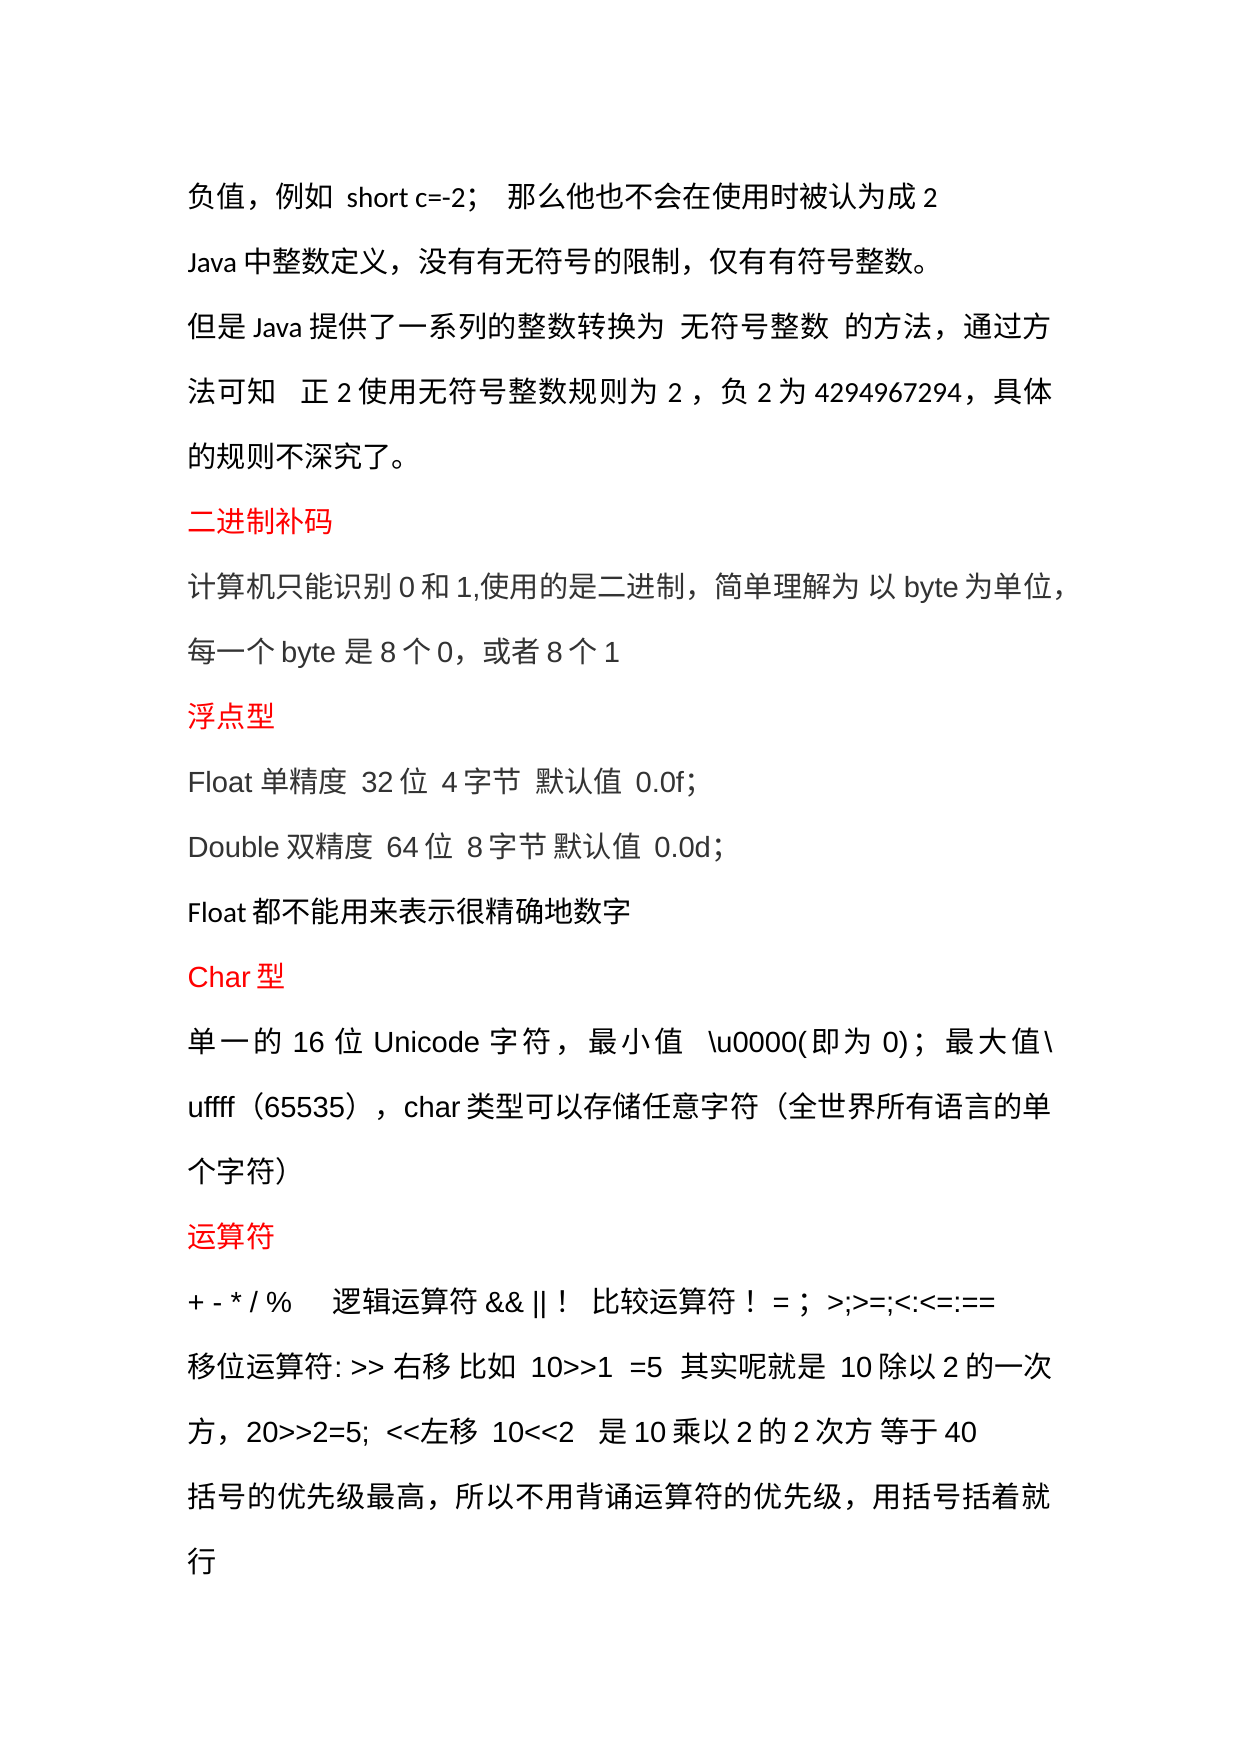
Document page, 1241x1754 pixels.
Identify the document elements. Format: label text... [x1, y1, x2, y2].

text + - * / % 逻辑运算符 && || ！ 比较运算符 ！= ；>;>=;<:<=:== [187, 1267, 1053, 1332]
text 移位运算符: >> 右移 比如 10>>1 =5 其实呢就是 10除以2的一次方，20>>2=5; <<左移 10<<2 是10乘以2的2次方 等于40 [187, 1332, 1053, 1462]
text 运算符 [187, 1202, 1053, 1267]
text 负值，例如 short c=-2； 那么他也不会在使用时被认为成 2 [187, 162, 1053, 227]
text Char型 [187, 942, 1053, 1007]
text 单一的16位Unicode字符，最小值 \u0000(即为0)；最大值\uffff（65535），char类型可以存储任意字符（全世界所有语言的单个字符） [187, 1007, 1053, 1202]
text Float 单精度 32位 4字节 默认值 0.0f； [187, 747, 1053, 812]
text 浮点型 [187, 682, 1053, 747]
text Float都不能用来表示很精确地数字 [187, 877, 1053, 942]
text Java中整数定义，没有有无符号的限制，仅有有符号整数。 [187, 227, 1053, 292]
text 但是Java提供了一系列的整数转换为 无符号整数 的方法，通过方法可知 正2使用无符号整数规则为 2 ，负2为4294967294，具体的规则不深究了。 [187, 292, 1053, 487]
text Double双精度 64位 8字节 默认值 0.0d； [187, 812, 1053, 877]
text 括号的优先级最高，所以不用背诵运算符的优先级，用括号括着就行 [187, 1462, 1053, 1592]
text 二进制补码 [187, 487, 1053, 552]
text 计算机只能识别0和1,使用的是二进制，简单理解为 以byte为单位，每一个byte 是 8个0，或者8个1 [187, 552, 1053, 682]
